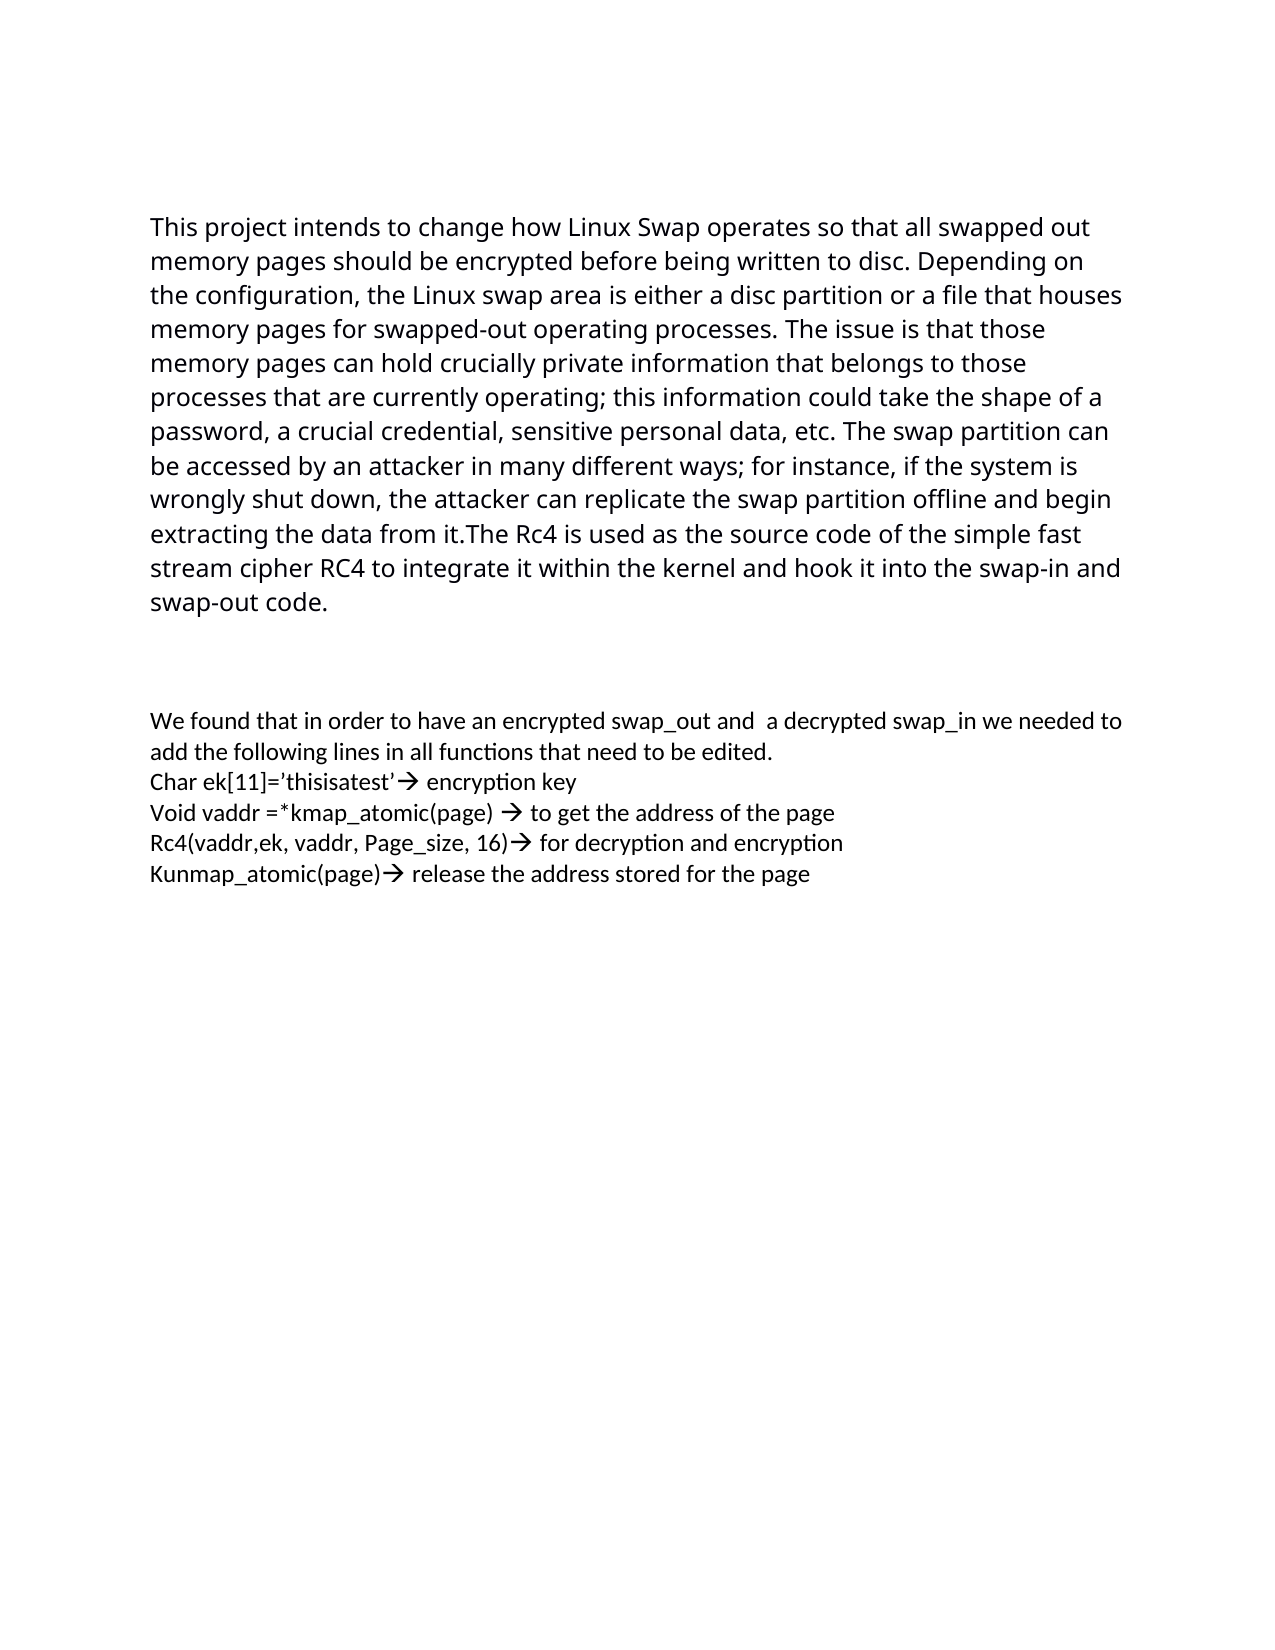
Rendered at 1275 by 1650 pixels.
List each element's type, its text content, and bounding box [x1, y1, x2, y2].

text Char ek[11]=’thisisatest’ encryption key [150, 767, 1125, 797]
text Kunmap_atomic(page) release the address stored for the page [150, 858, 1125, 889]
text We found that in order to have an encrypted swap_out and a decrypted swap_in we needed to add the following lines in all functions that need to be edited. [150, 706, 1125, 767]
text This project intends to change how Linux Swap operates so that all swapped out memory pages should be encrypted before being written to disc. Depending on the configuration, the Linux swap area is either a disc partition or a file that houses memory pages for swapped-out operating processes. The issue is that those memory pages can hold crucially private information that belongs to those processes that are currently operating; this information could take the shape of a password, a crucial credential, sensitive personal data, etc. The swap partition can be accessed by an attacker in many different ways; for instance, if the system is wrongly shut down, the attacker can replicate the swap partition offline and begin extracting the data from it.The Rc4 is used as the source code of the simple fast stream cipher RC4 to integrate it within the kernel and hook it into the swap-in and swap-out code. [150, 210, 1125, 618]
text Void vaddr =*kmap_atomic(page) to get the address of the page [150, 797, 1125, 828]
text Rc4(vaddr,ek, vaddr, Page_size, 16) for decryption and encryption [150, 828, 1125, 858]
